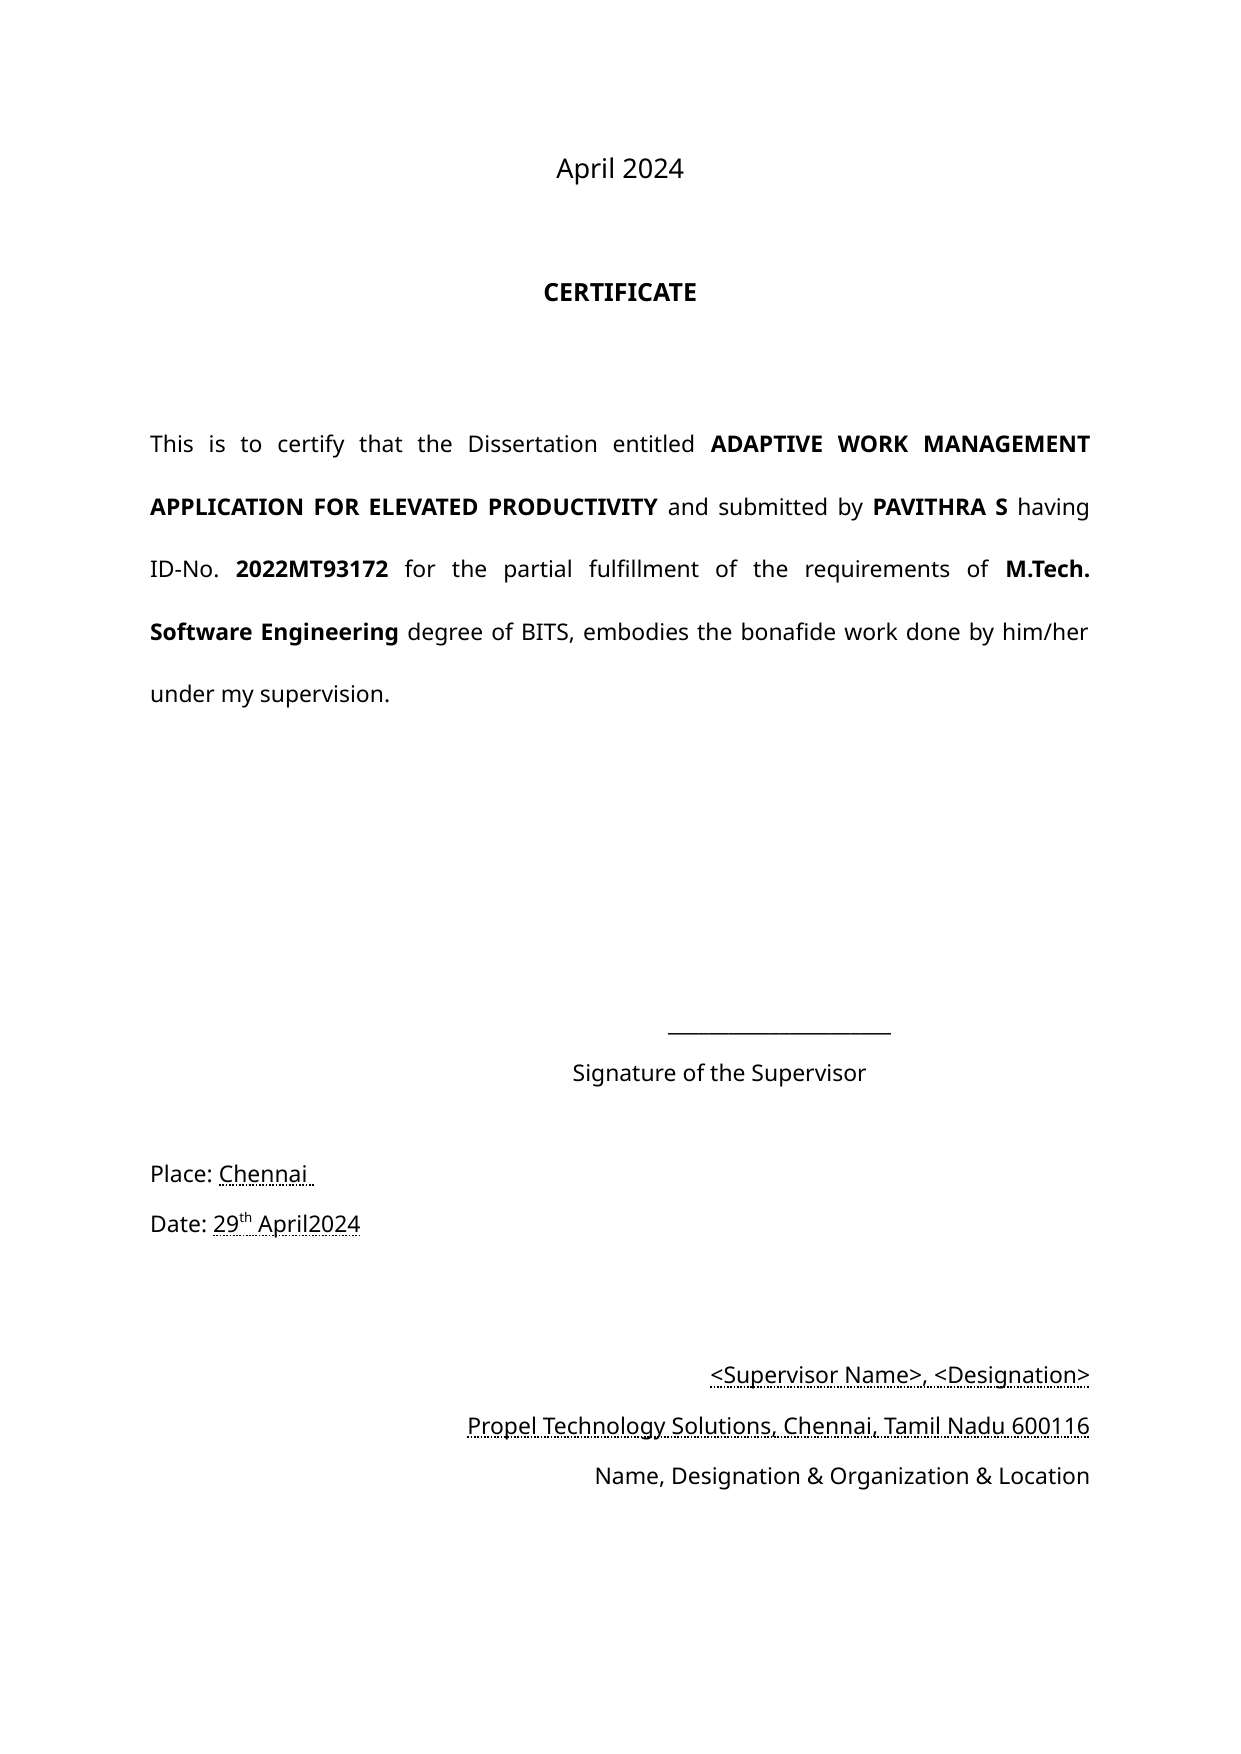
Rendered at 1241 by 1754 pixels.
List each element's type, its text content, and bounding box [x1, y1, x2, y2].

text This is to certify that the Dissertation entitled ADAPTIVE WORK MANAGEMENT APPLICATION FOR ELEVATED PRODUCTIVITY and submitted by PAVITHRA S having ID-No. 2022MT93172 for the partial fulfillment of the requirements of M.Tech. Software Engineering degree of BITS, embodies the bonafide work done by him/her under my supervision. [150, 428, 1090, 710]
text Place: Chennai [150, 1158, 1090, 1189]
text ______________________ [150, 1006, 1090, 1038]
text CERTIFICATE [150, 274, 1090, 308]
text Date: 29th April2024 [150, 1208, 1090, 1239]
text <Supervisor Name>, <Designation> [150, 1359, 1090, 1391]
text April 2024 [150, 150, 1090, 187]
text Name, Designation & Organization & Location [150, 1460, 1090, 1491]
text Signature of the Supervisor [150, 1057, 1090, 1088]
text Propel Technology Solutions, Chennai, Tamil Nadu 600116 [150, 1410, 1090, 1441]
